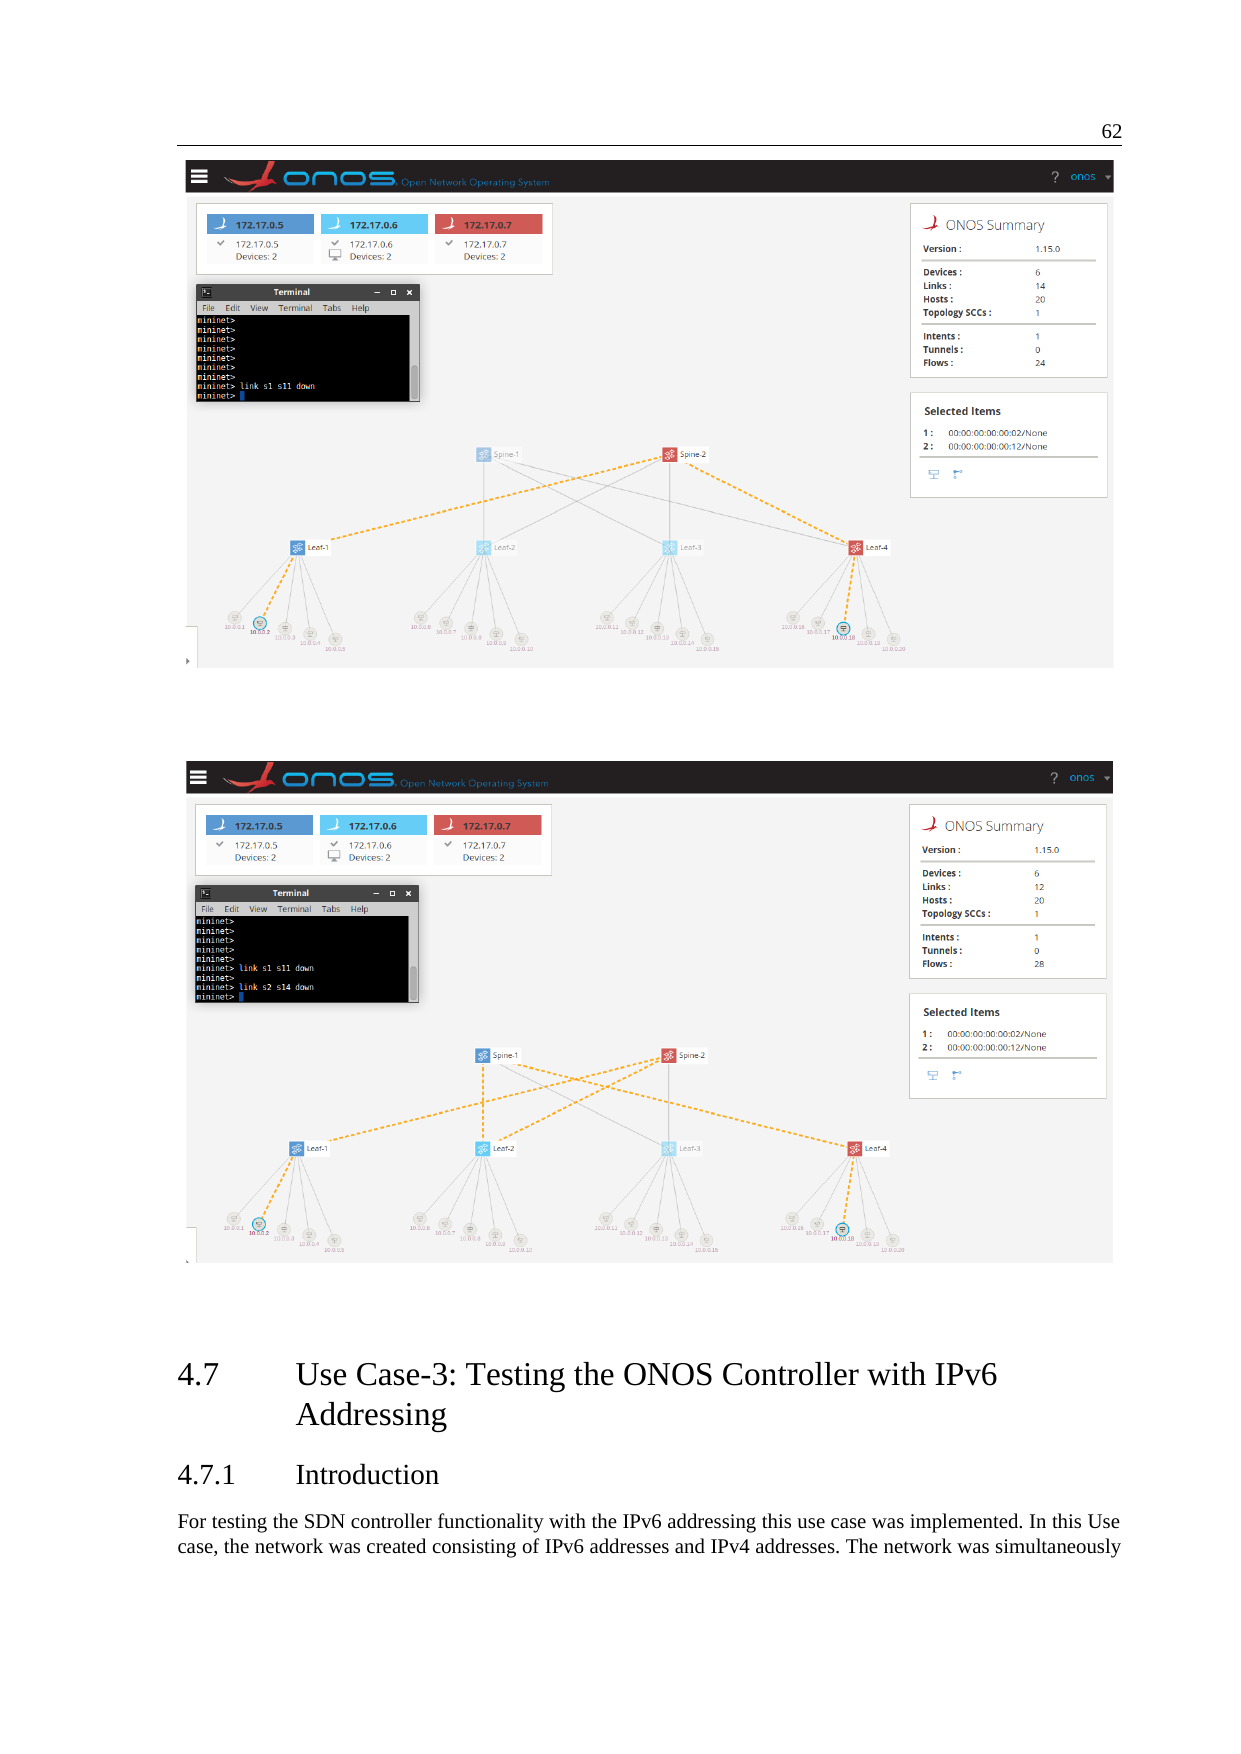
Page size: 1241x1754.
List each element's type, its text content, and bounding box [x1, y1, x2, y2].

subtitle Use Case-3: Testing the ONOS Controller with IPv6 Addressing [177, 1352, 1122, 1432]
subtitle Introduction [177, 1457, 1122, 1491]
picture [185, 160, 1114, 668]
picture [186, 761, 1113, 1263]
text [177, 1508, 1122, 1558]
